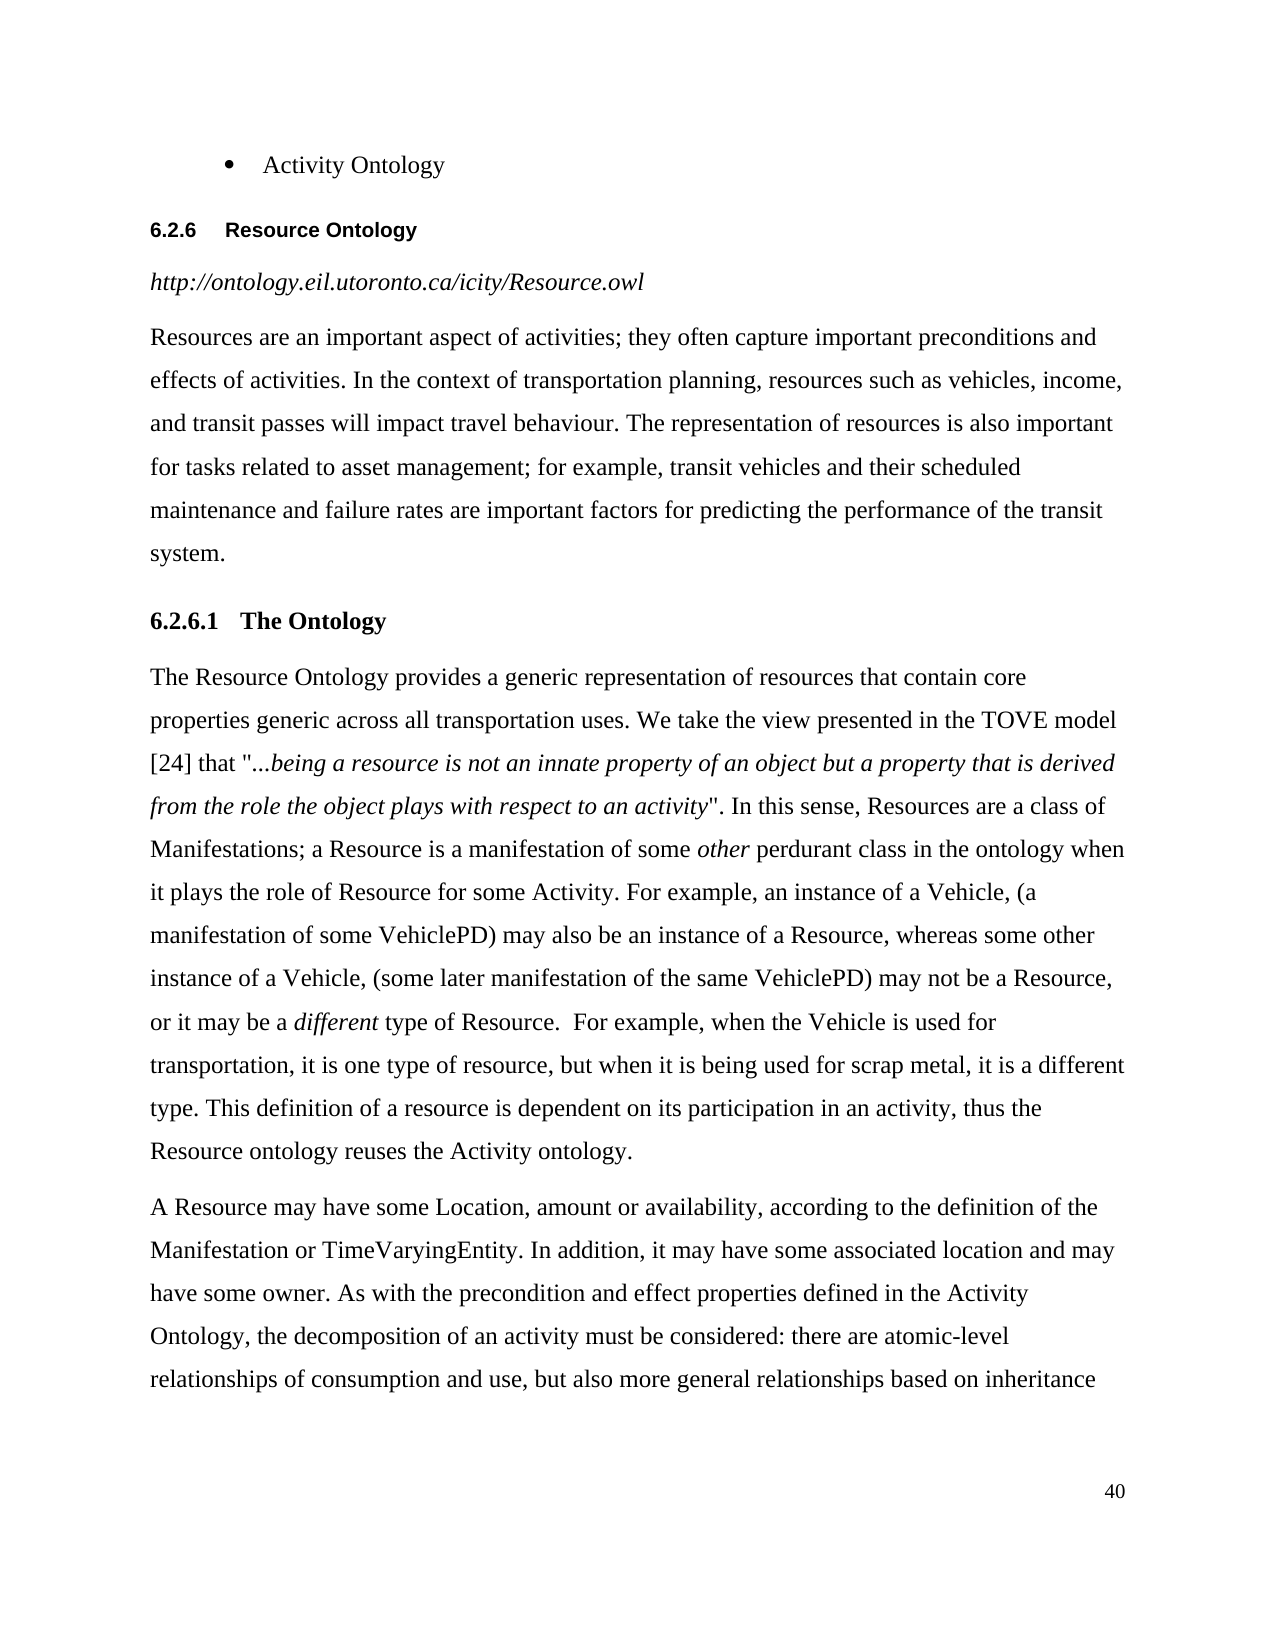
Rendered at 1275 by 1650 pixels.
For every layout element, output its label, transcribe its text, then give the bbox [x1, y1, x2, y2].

list Activity Ontology [225, 150, 1125, 179]
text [150, 1192, 1125, 1393]
text The Resource Ontology provides a generic representation of resources that contain core properties generic across all transportation uses. We take the view presented in the TOVE model [24] that "...being a resource is not an innate property of an object but a property that is derived from the role the object plays with respect to an activity". In this sense, Resources are a class of Manifestations; a Resource is a manifestation of some other perdurant class in the ontology when it plays the role of Resource for some Activity. For example, an instance of a Vehicle, (a manifestation of some VehiclePD) may also be an instance of a Resource, whereas some other instance of a Vehicle, (some later manifestation of the same VehiclePD) may not be a Resource, or it may be a different type of Resource. For example, when the Vehicle is used for transportation, it is one type of resource, but when it is being used for scrap metal, it is a different type. This definition of a resource is dependent on its participation in an activity, thus the Resource ontology reuses the Activity ontology. [150, 662, 1125, 1165]
text Resources are an important aspect of activities; they often capture important preconditions and effects of activities. In the context of transportation planning, resources such as vehicles, income, and transit passes will impact travel behaviour. The representation of resources is also important for tasks related to asset management; for example, transit vehicles and their scheduled maintenance and failure rates are important factors for predicting the performance of the transit system. [150, 322, 1125, 567]
subtitle The Ontology [150, 606, 1125, 635]
text http://ontology.eil.utoronto.ca/icity/Resource.owl [150, 267, 1125, 295]
subtitle Resource Ontology [150, 218, 1125, 242]
